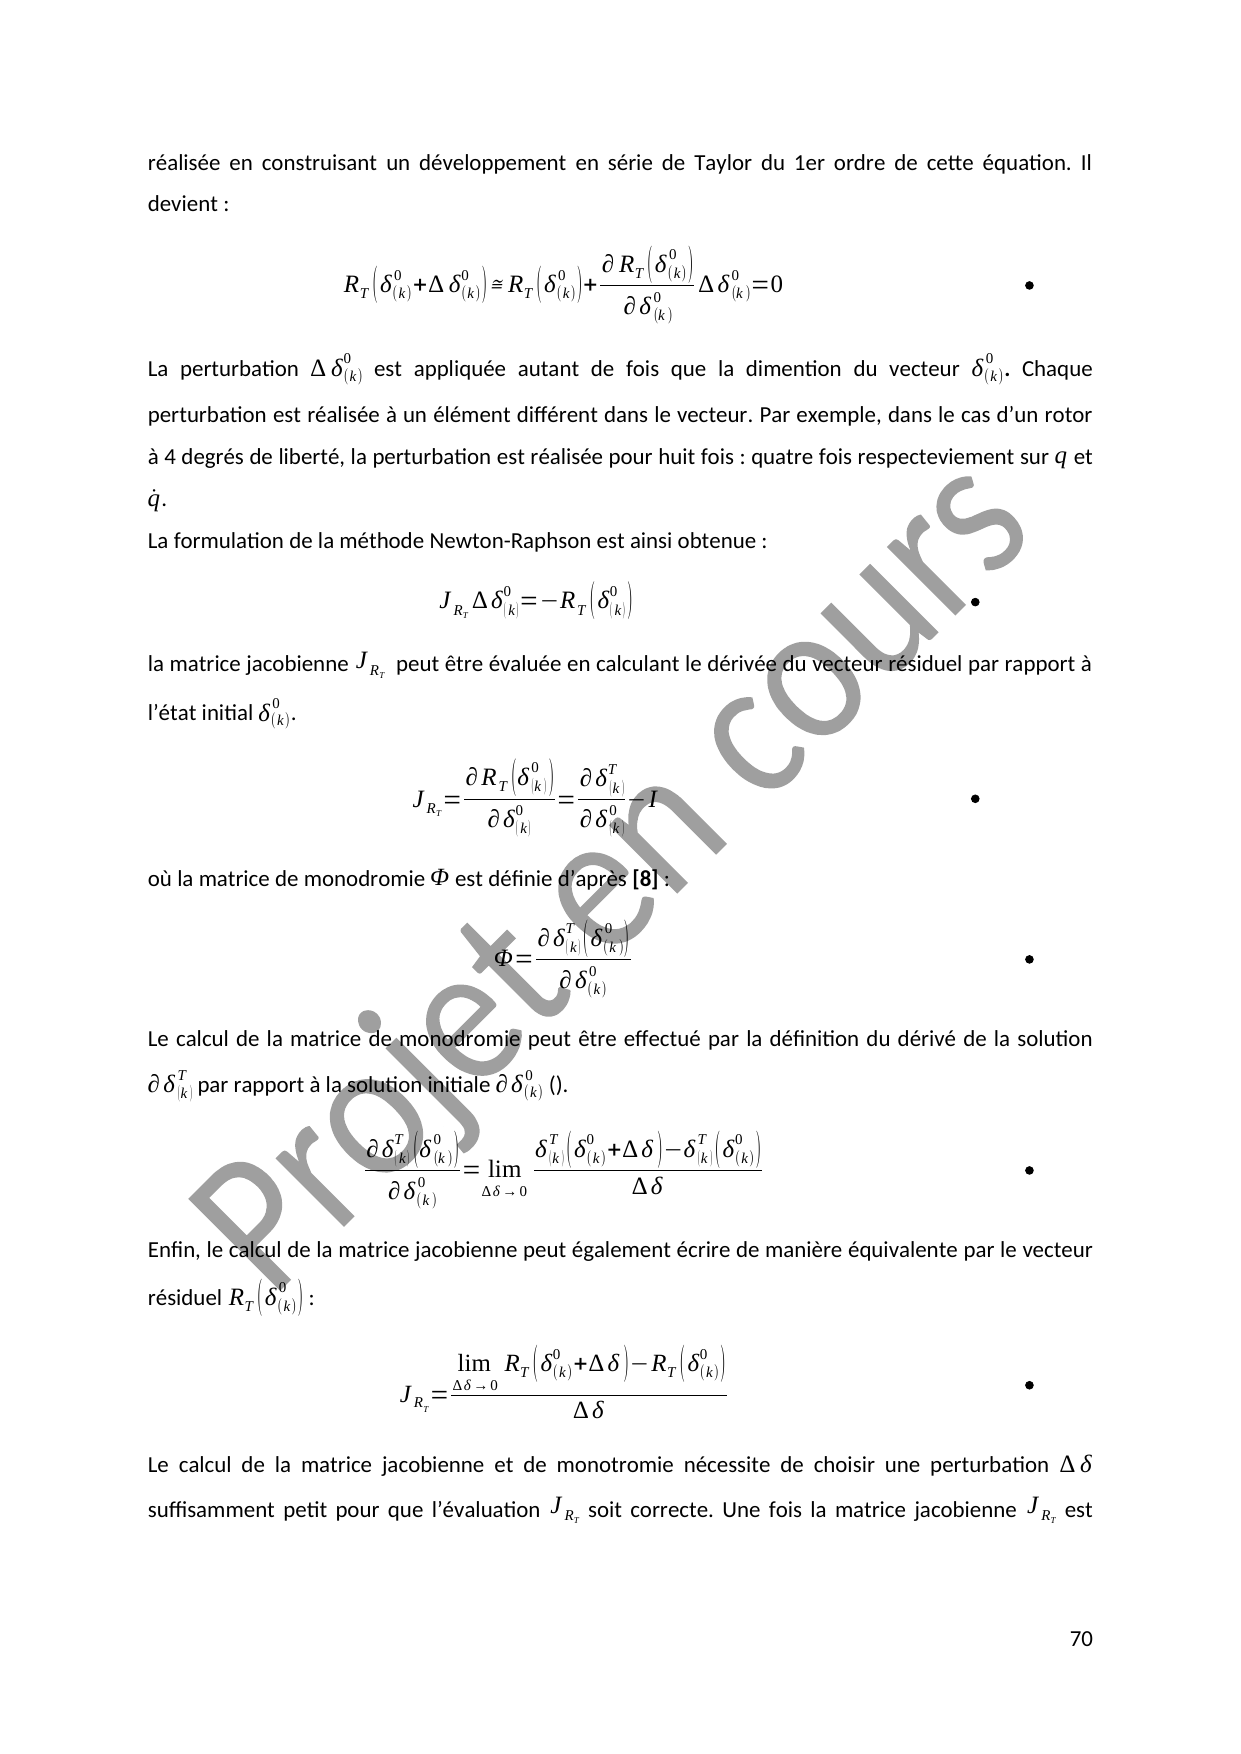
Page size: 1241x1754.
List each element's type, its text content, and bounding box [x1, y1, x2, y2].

text Enfin, le calcul de la matrice jacobienne peut également écrire de manière équivalente par le vecteur résiduel : [148, 1235, 1093, 1317]
text La perturbation est appliquée autant de fois que la dimention du vecteur . Chaque perturbation est réalisée à un élément différent dans le vecteur. Par exemple, dans le cas d’un rotor à 4 degrés de liberté, la perturbation est réalisée pour huit fois : quatre fois respecteviement sur et . [148, 350, 1093, 512]
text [148, 148, 1093, 218]
table_header [923, 568, 1093, 647]
table_header [149, 1331, 977, 1450]
text où la matrice de monodromie est définie d’après [8] : [148, 864, 1093, 892]
table_header [977, 1117, 1091, 1235]
table_header [148, 745, 922, 864]
text Le calcul de la matrice de monodromie peut être effectué par la définition du dérivé de la solution par rapport à la solution initiale (). [148, 1024, 1093, 1103]
table_header [977, 232, 1091, 350]
table_header [977, 906, 1091, 1024]
table_header [923, 745, 1093, 864]
text la matrice jacobienne peut être évaluée en calculant le dérivée du vecteur résiduel par rapport à l’état initial . [148, 647, 1093, 731]
text La formulation de la méthode Newton-Raphson est ainsi obtenue : [148, 526, 1093, 554]
table_header [149, 906, 977, 1024]
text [148, 1450, 1093, 1526]
table_header [977, 1331, 1091, 1450]
table_header [149, 232, 977, 350]
table_header [148, 568, 922, 647]
table_header [149, 1117, 977, 1235]
